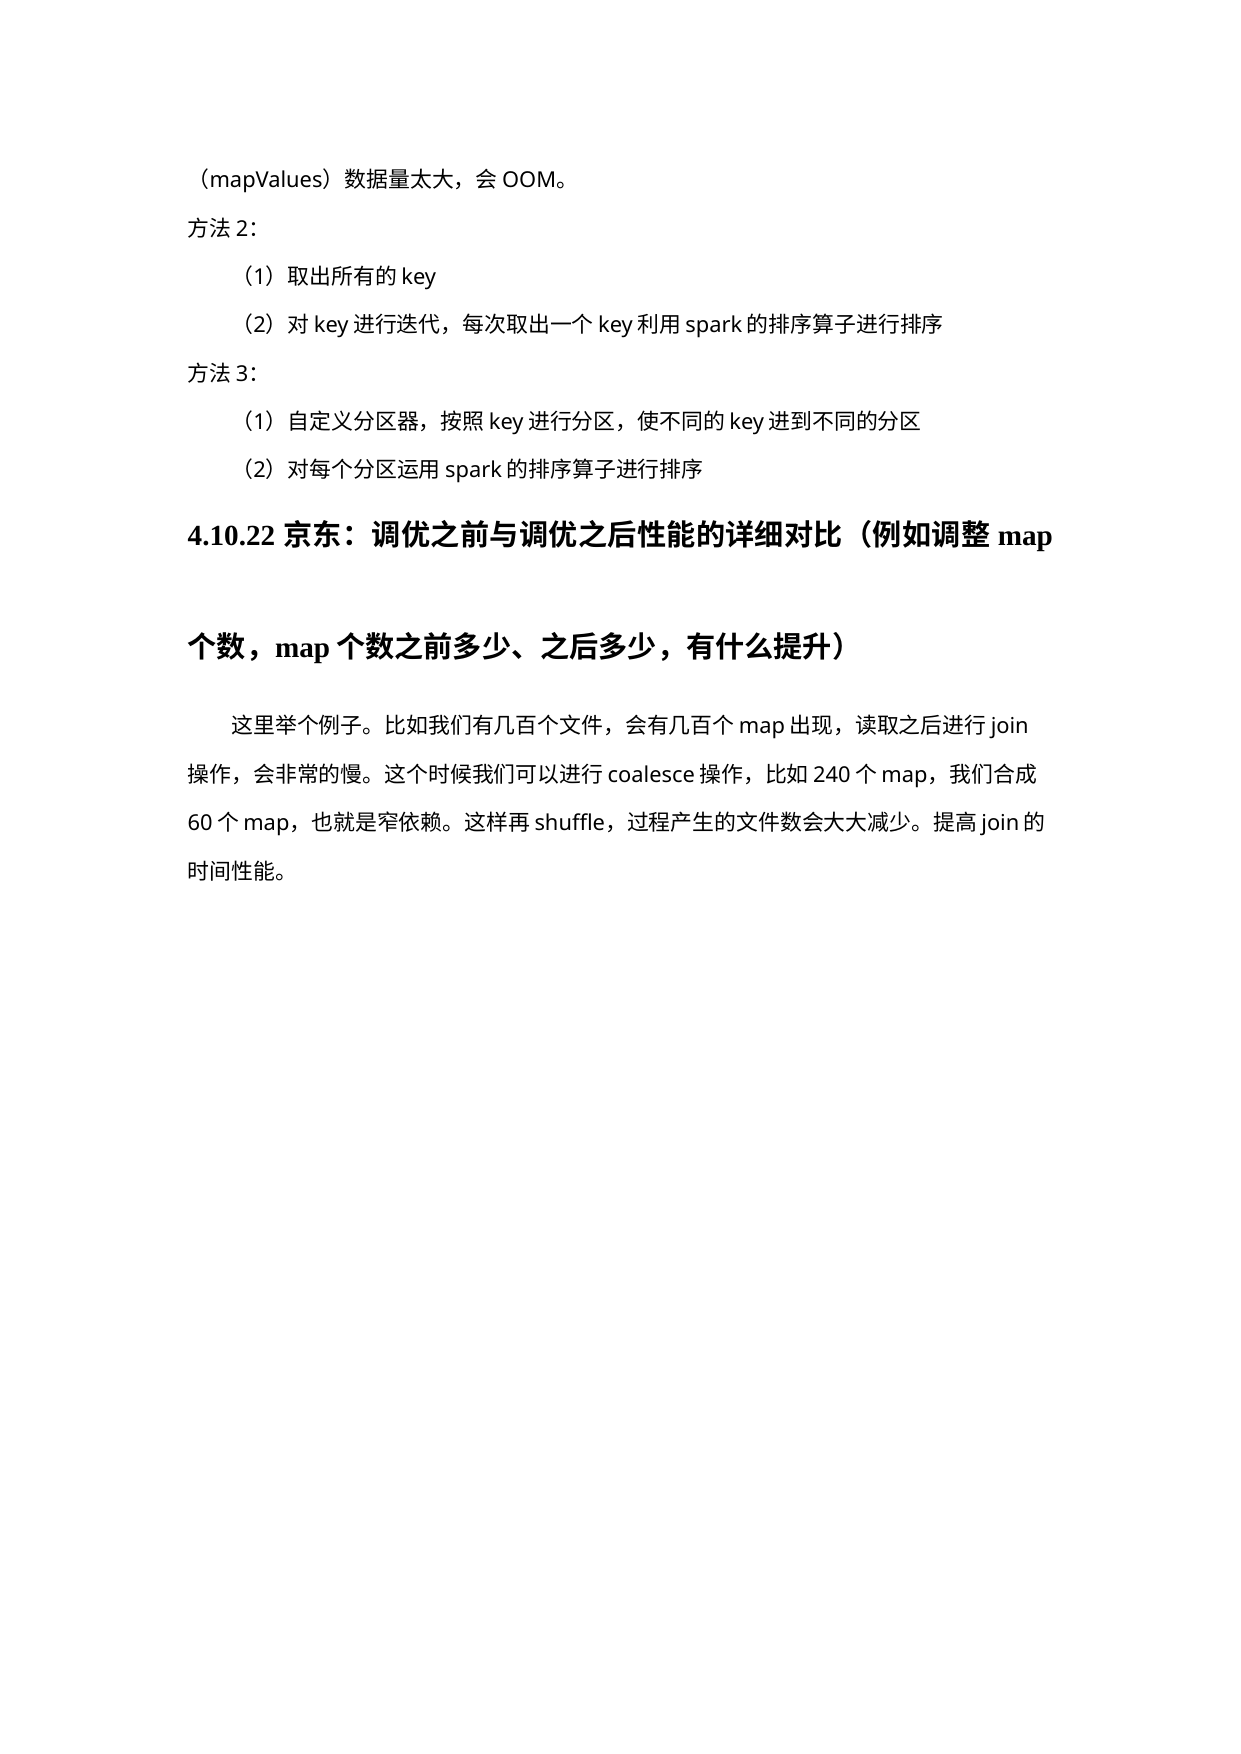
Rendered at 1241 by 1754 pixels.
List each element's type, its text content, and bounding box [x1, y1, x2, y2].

text 这里举个例子。比如我们有几百个文件，会有几百个map出现，读取之后进行join操作，会非常的慢。这个时候我们可以进行coalesce操作，比如240个map，我们合成60个map，也就是窄依赖。这样再shuffle，过程产生的文件数会大大减少。提高join的时间性能。 [187, 707, 1053, 886]
text （1）自定义分区器，按照key进行分区，使不同的key进到不同的分区 [187, 404, 1053, 436]
text 方法3： [187, 355, 1053, 388]
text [187, 162, 1053, 194]
text （1）取出所有的key [187, 259, 1053, 291]
text 方法2： [187, 210, 1053, 243]
text （2）对key进行迭代，每次取出一个key利用spark的排序算子进行排序 [187, 307, 1053, 339]
text （2）对每个分区运用spark的排序算子进行排序 [187, 452, 1053, 484]
subtitle 4.10.22 京东：调优之前与调优之后性能的详细对比（例如调整map个数，map个数之前多少、之后多少，有什么提升） [187, 500, 1053, 677]
